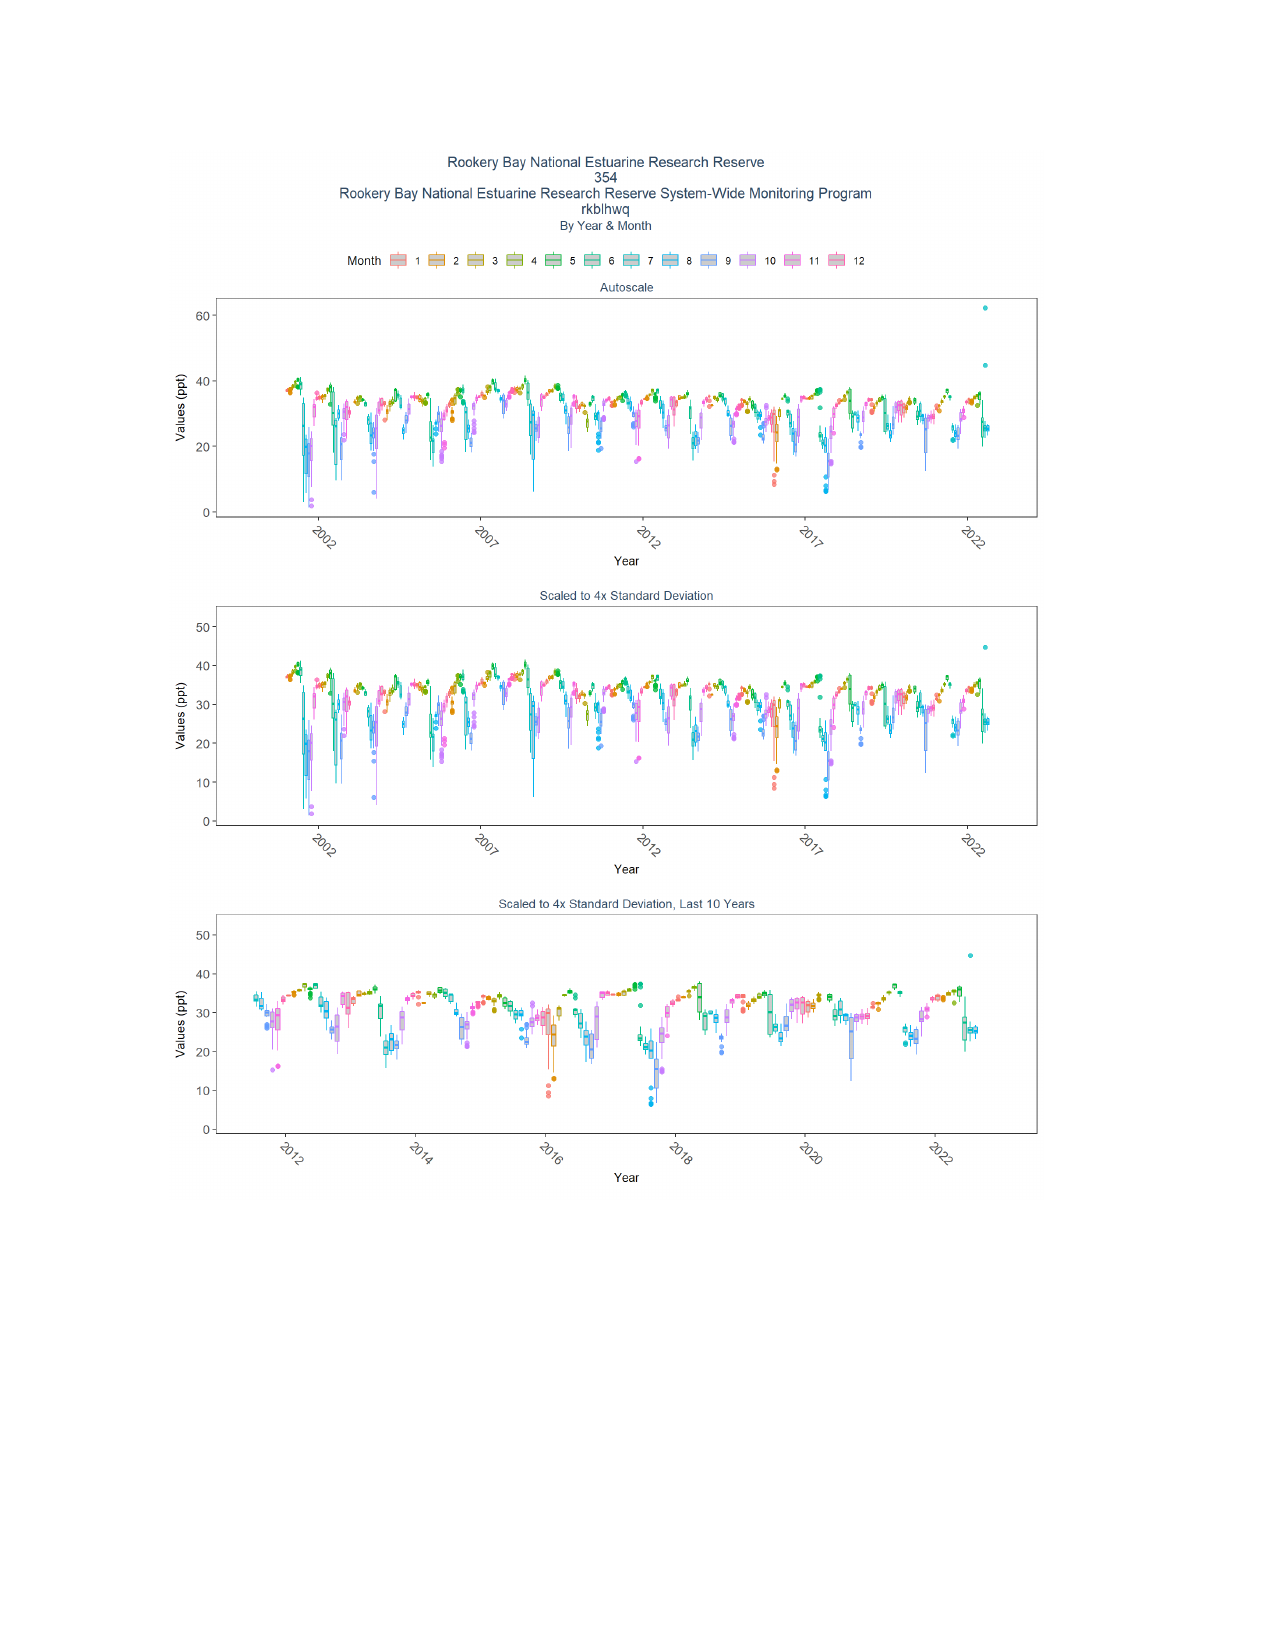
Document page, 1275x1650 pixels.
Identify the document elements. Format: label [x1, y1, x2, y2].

picture [168, 150, 1044, 1200]
